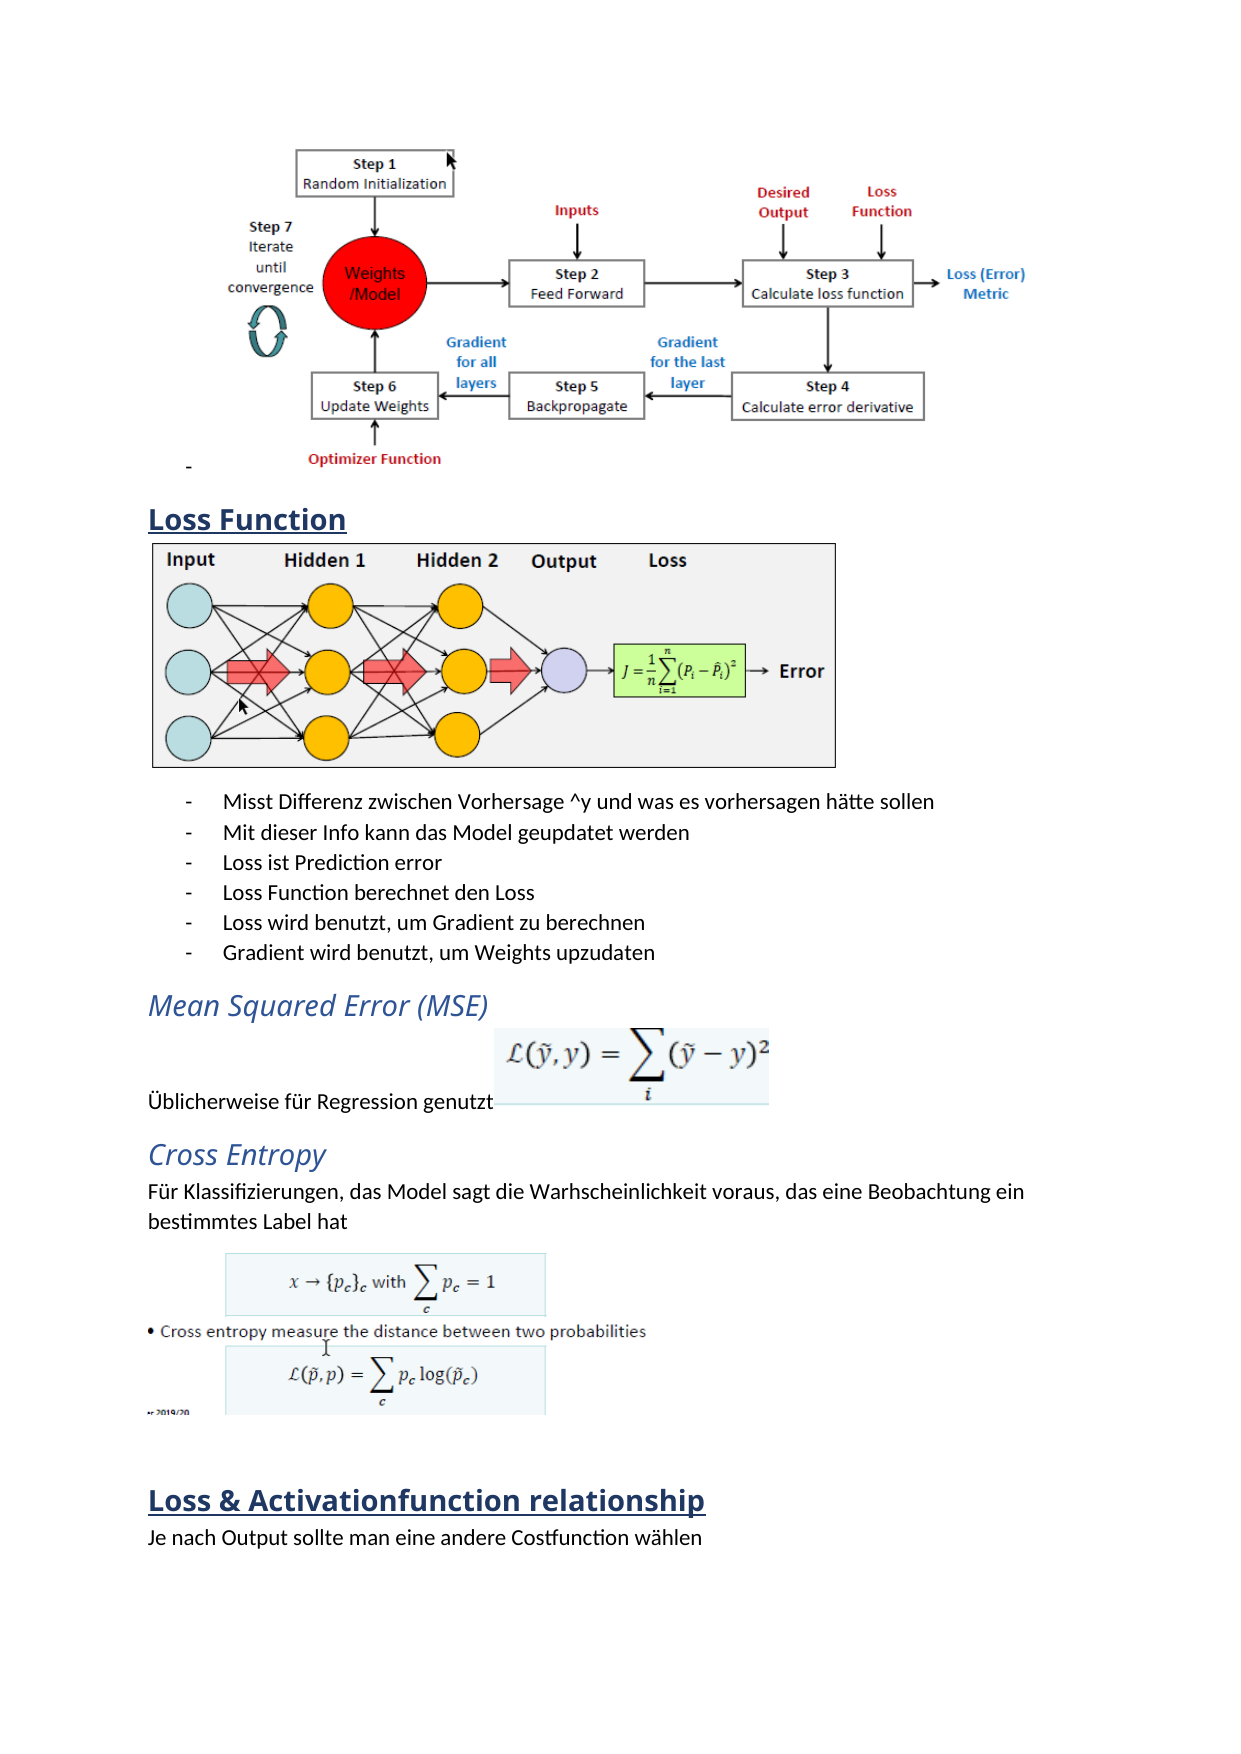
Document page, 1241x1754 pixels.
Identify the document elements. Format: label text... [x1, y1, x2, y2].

picture [493, 1028, 769, 1110]
picture [222, 147, 1026, 475]
text Je nach Output sollte man eine andere Costfunction wählen [148, 1523, 1093, 1551]
text Für Klassifizierungen, das Model sagt die Warhscheinlichkeit voraus, das eine Beobachtung ein bestimmtes Label hat [148, 1177, 1093, 1235]
picture [147, 1253, 648, 1415]
subtitle Loss Function [148, 499, 1093, 538]
list Gradient wird benutzt, um Weights upzudaten [185, 938, 1093, 967]
list Loss Function berechnet den Loss [185, 878, 1093, 906]
subtitle Cross Entropy [148, 1134, 1093, 1174]
subtitle Loss & Activationfunction relationship [148, 1480, 1093, 1520]
list Loss ist Prediction error [185, 848, 1093, 876]
picture [147, 541, 839, 769]
list Misst Differenz zwischen Vorhersage ^y und was es vorhersagen hätte sollen [185, 787, 1093, 816]
list Loss wird benutzt, um Gradient zu berechnen [185, 908, 1093, 936]
list Mit dieser Info kann das Model geupdatet werden [185, 818, 1093, 846]
subtitle Mean Squared Error (MSE) [148, 985, 1093, 1025]
